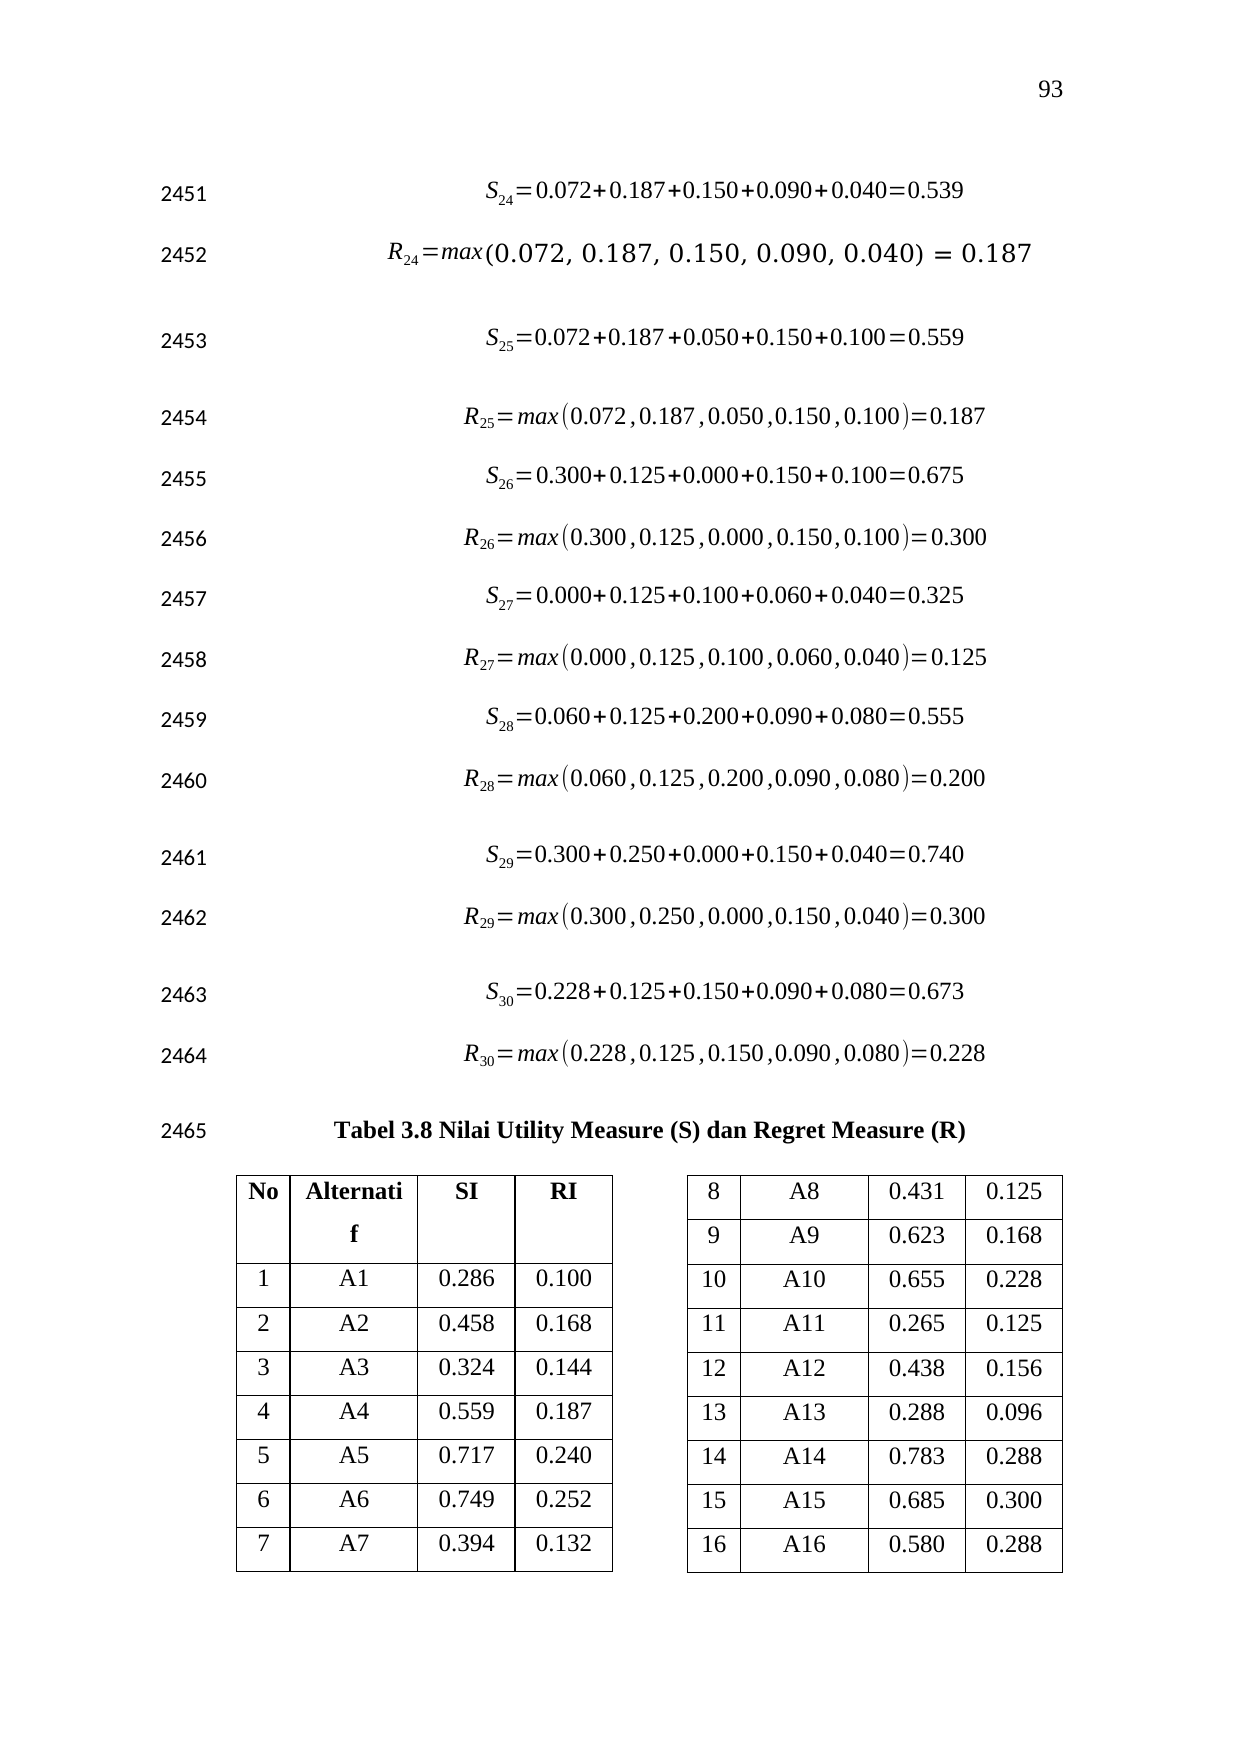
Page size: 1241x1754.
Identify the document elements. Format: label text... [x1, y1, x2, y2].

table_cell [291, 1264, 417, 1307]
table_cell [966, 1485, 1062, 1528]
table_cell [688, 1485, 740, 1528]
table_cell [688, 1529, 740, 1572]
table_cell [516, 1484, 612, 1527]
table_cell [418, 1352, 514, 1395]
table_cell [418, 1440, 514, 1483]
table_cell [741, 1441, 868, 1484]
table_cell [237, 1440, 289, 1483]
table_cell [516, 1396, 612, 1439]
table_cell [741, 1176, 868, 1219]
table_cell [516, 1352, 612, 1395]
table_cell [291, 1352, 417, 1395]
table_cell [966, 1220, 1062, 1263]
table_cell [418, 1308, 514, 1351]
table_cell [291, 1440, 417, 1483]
text Tabel 3.8 Nilai Utility Measure (S) dan Regret Measure (R) [236, 1116, 1063, 1144]
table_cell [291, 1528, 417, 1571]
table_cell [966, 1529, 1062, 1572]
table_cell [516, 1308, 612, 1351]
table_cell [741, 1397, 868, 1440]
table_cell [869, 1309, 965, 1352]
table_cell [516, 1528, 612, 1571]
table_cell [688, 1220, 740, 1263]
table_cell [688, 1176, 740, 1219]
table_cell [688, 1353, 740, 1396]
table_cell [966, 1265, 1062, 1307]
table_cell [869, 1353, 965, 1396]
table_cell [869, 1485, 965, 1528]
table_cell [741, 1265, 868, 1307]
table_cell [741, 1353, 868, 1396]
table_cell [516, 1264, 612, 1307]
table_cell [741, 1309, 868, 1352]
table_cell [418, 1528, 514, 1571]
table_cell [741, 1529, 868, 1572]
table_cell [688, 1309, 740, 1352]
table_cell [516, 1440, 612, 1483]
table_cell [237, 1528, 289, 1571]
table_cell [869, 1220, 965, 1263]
text (0.072, 0.187, 0.150, 0.090, 0.040) = 0.187 [311, 237, 1063, 269]
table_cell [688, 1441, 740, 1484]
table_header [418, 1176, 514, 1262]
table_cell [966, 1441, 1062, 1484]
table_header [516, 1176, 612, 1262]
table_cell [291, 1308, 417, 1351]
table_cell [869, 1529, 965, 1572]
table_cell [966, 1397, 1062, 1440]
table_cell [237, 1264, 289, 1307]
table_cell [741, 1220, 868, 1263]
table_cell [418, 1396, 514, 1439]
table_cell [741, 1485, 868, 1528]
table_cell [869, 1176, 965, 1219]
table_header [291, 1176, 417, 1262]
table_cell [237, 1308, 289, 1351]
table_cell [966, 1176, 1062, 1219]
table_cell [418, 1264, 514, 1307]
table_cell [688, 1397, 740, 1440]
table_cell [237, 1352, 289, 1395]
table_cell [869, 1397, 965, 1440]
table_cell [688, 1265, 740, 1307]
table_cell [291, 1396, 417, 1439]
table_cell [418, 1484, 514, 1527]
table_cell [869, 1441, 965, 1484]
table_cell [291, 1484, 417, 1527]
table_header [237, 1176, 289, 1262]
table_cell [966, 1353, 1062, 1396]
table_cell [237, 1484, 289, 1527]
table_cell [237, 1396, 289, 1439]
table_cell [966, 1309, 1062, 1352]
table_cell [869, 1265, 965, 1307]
